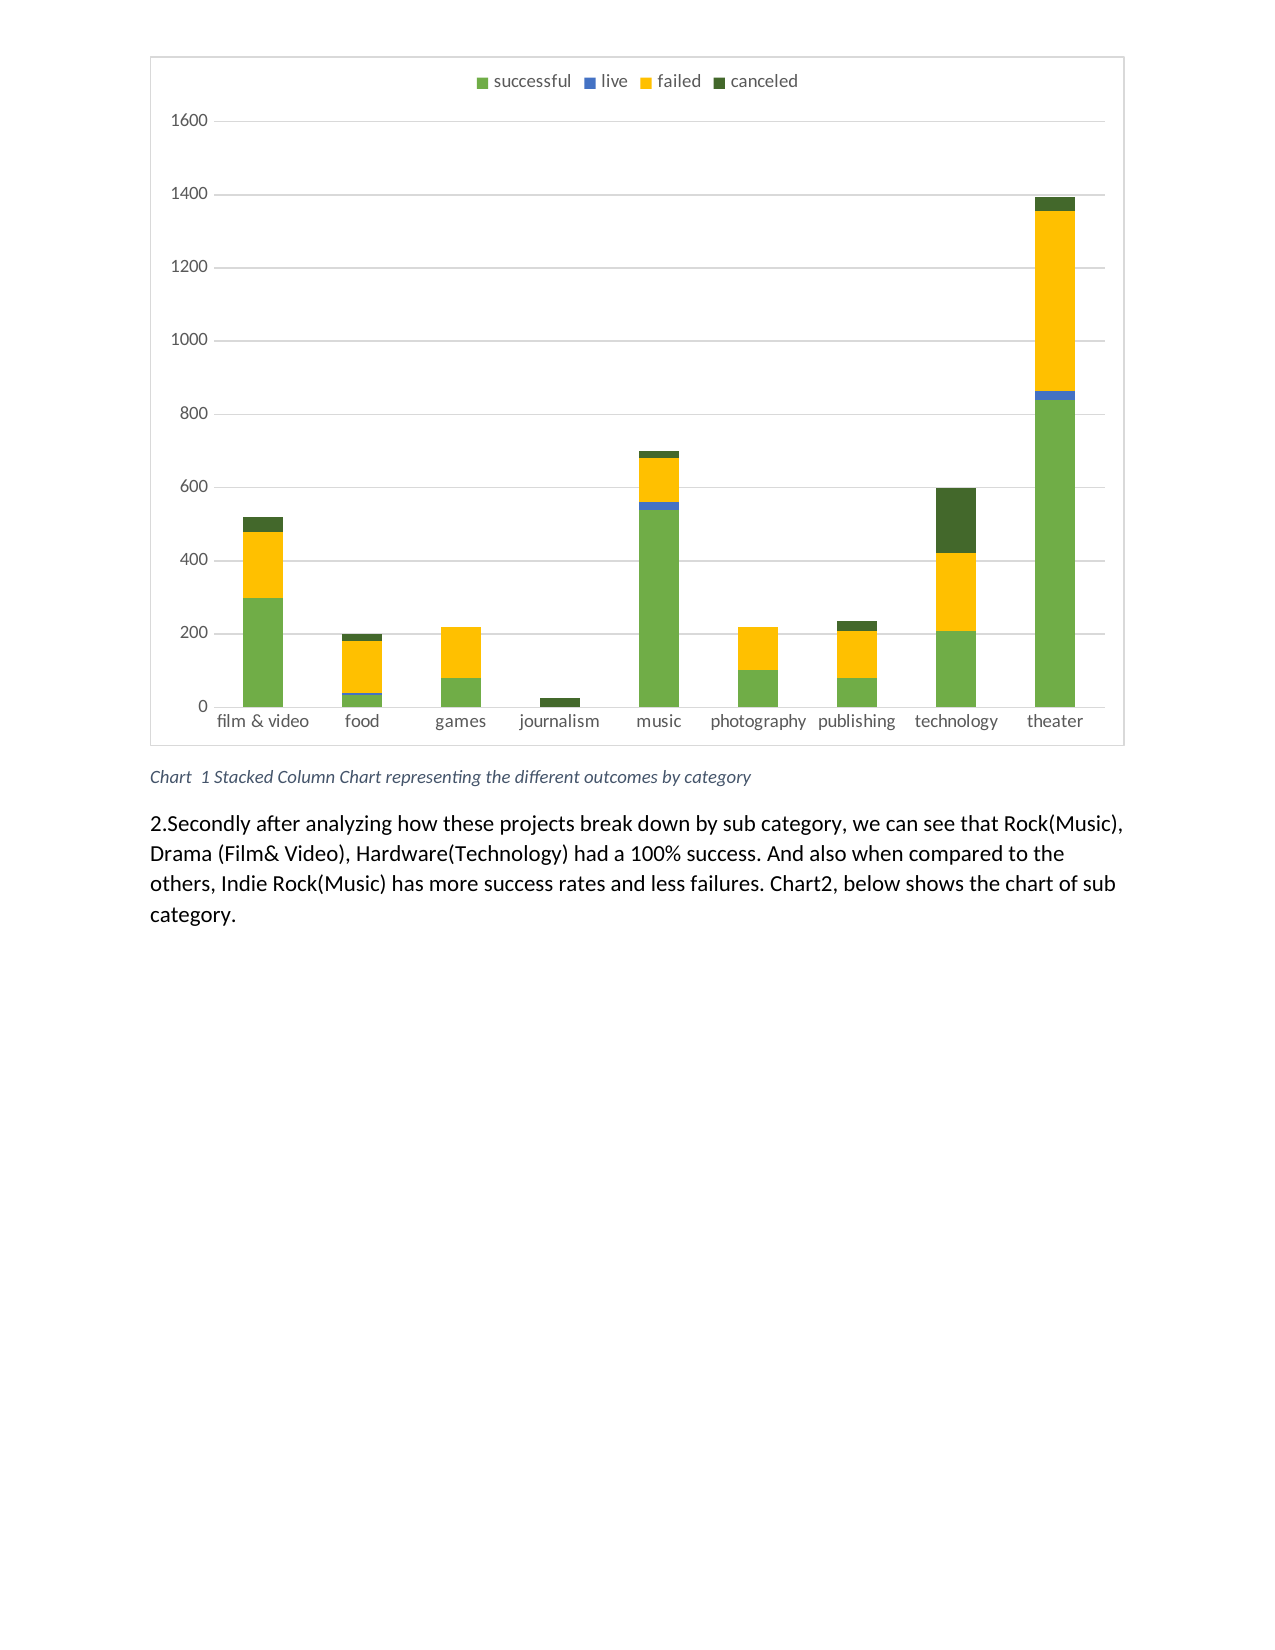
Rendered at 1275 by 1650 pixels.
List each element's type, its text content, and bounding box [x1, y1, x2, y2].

text Chart 1 Stacked Column Chart representing the different outcomes by category [150, 765, 1125, 788]
text 2.Secondly after analyzing how these projects break down by sub category, we can see that Rock(Music), Drama (Film& Video), Hardware(Technology) had a 100% success. And also when compared to the others, Indie Rock(Music) has more success rates and less failures. Chart2, below shows the chart of sub category. [150, 809, 1125, 928]
